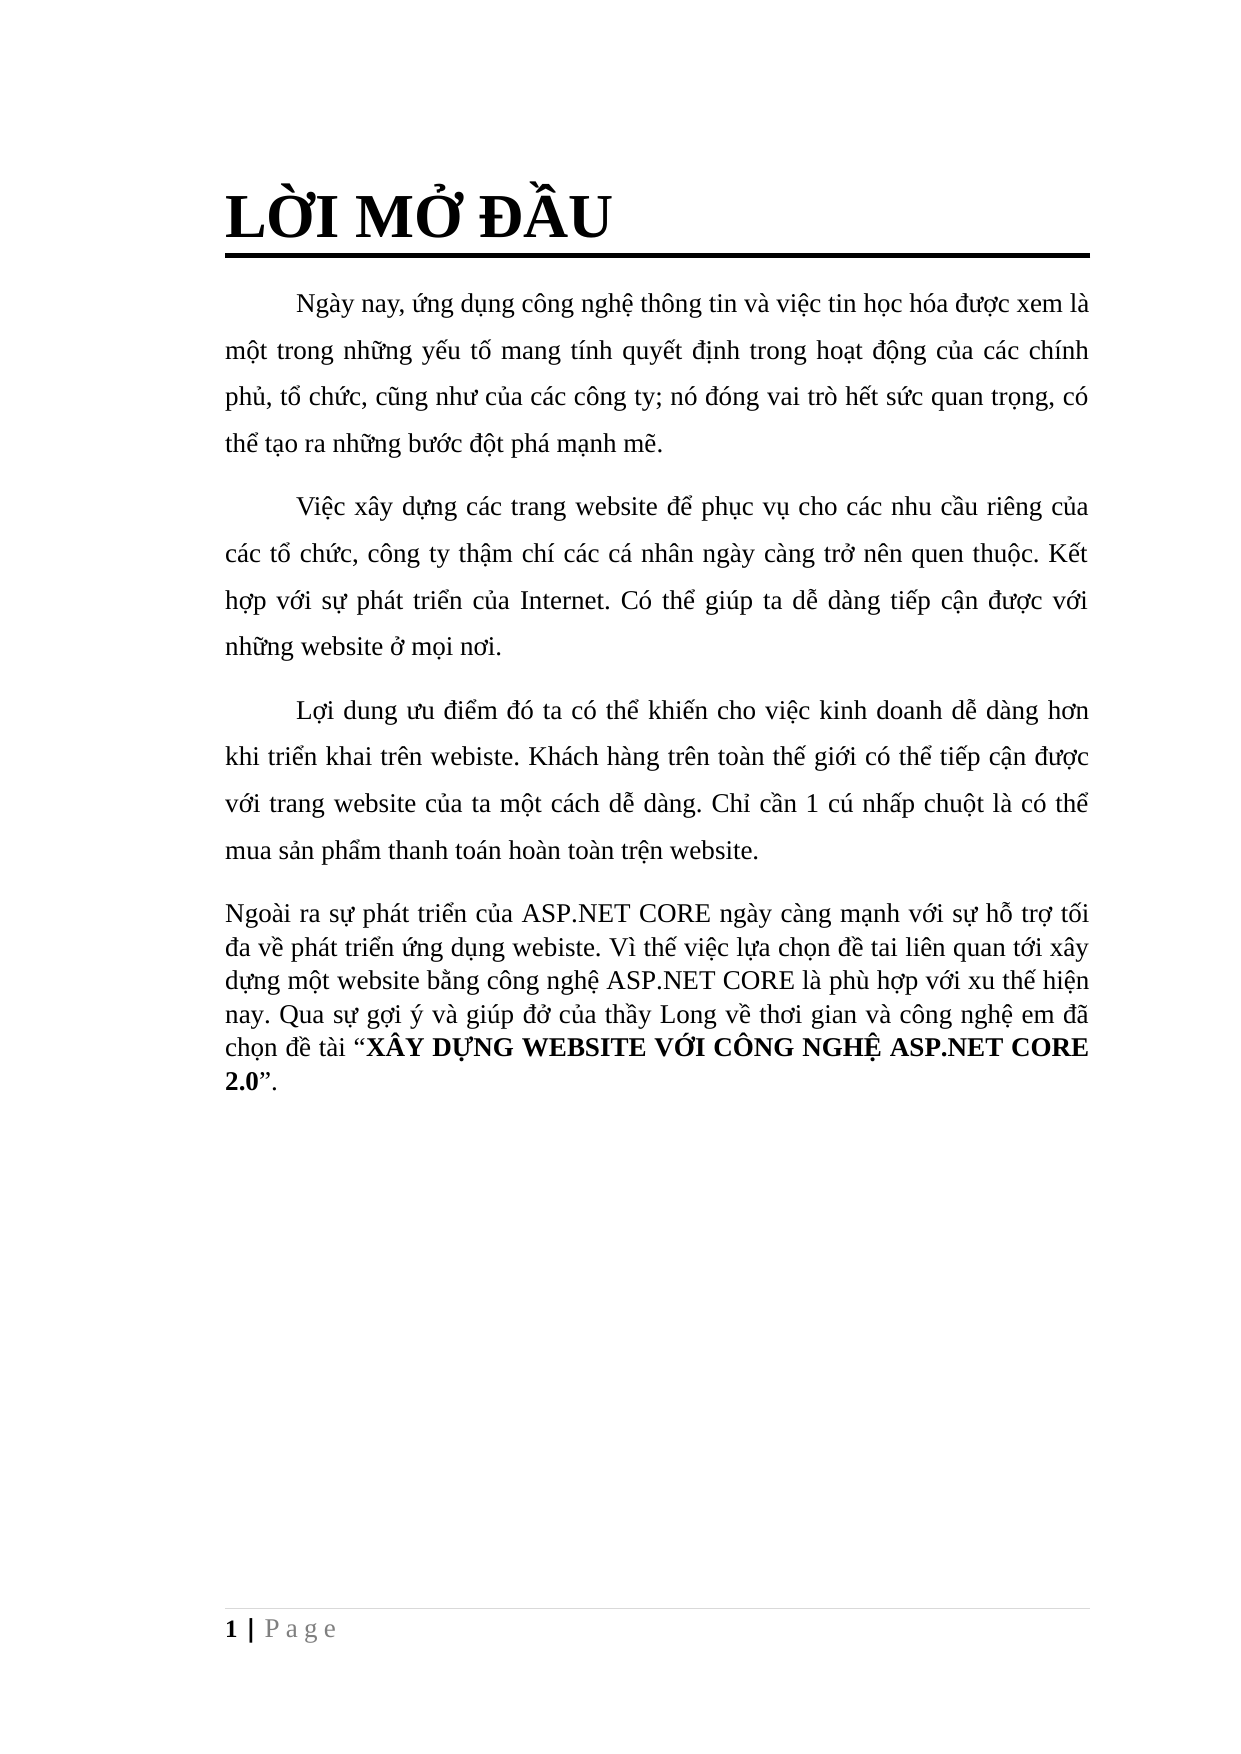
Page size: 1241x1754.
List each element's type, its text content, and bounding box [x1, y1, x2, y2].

subtitle LỜI MỞ ĐẦU [225, 179, 1090, 253]
text Ngày nay, ứng dụng công nghệ thông tin và việc tin học hóa được xem là một trong những yếu tố mang tính quyết định trong hoạt động của các chính phủ, tổ chức, cũng như của các công ty; nó đóng vai trò hết sức quan trọng, có thể tạo ra những bước đột phá mạnh mẽ. [225, 287, 1090, 458]
text Ngoài ra sự phát triển của ASP.NET CORE ngày càng mạnh với sự hỗ trợ tối đa về phát triển ứng dụng webiste. Vì thế việc lựa chọn đề tai liên quan tới xây dựng một website bằng công nghệ ASP.NET CORE là phù hợp với xu thế hiện nay. Qua sự gợi ý và giúp đở của thầy Long về thơi gian và công nghệ em đã chọn đề tài “XÂY DỰNG WEBSITE VỚI CÔNG NGHỆ ASP.NET CORE 2.0”. [225, 897, 1090, 1096]
text Việc xây dựng các trang website để phục vụ cho các nhu cầu riêng của các tổ chức, công ty thậm chí các cá nhân ngày càng trở nên quen thuộc. Kết hợp với sự phát triển của Internet. Có thể giúp ta dễ dàng tiếp cận được với những website ở mọi nơi. [225, 490, 1090, 662]
text Lợi dung ưu điểm đó ta có thể khiến cho việc kinh doanh dễ dàng hơn khi triển khai trên webiste. Khách hàng trên toàn thế giới có thể tiếp cận được với trang website của ta một cách dễ dàng. Chỉ cần 1 cú nhấp chuột là có thể mua sản phẩm thanh toán hoàn toàn trện website. [225, 694, 1090, 865]
